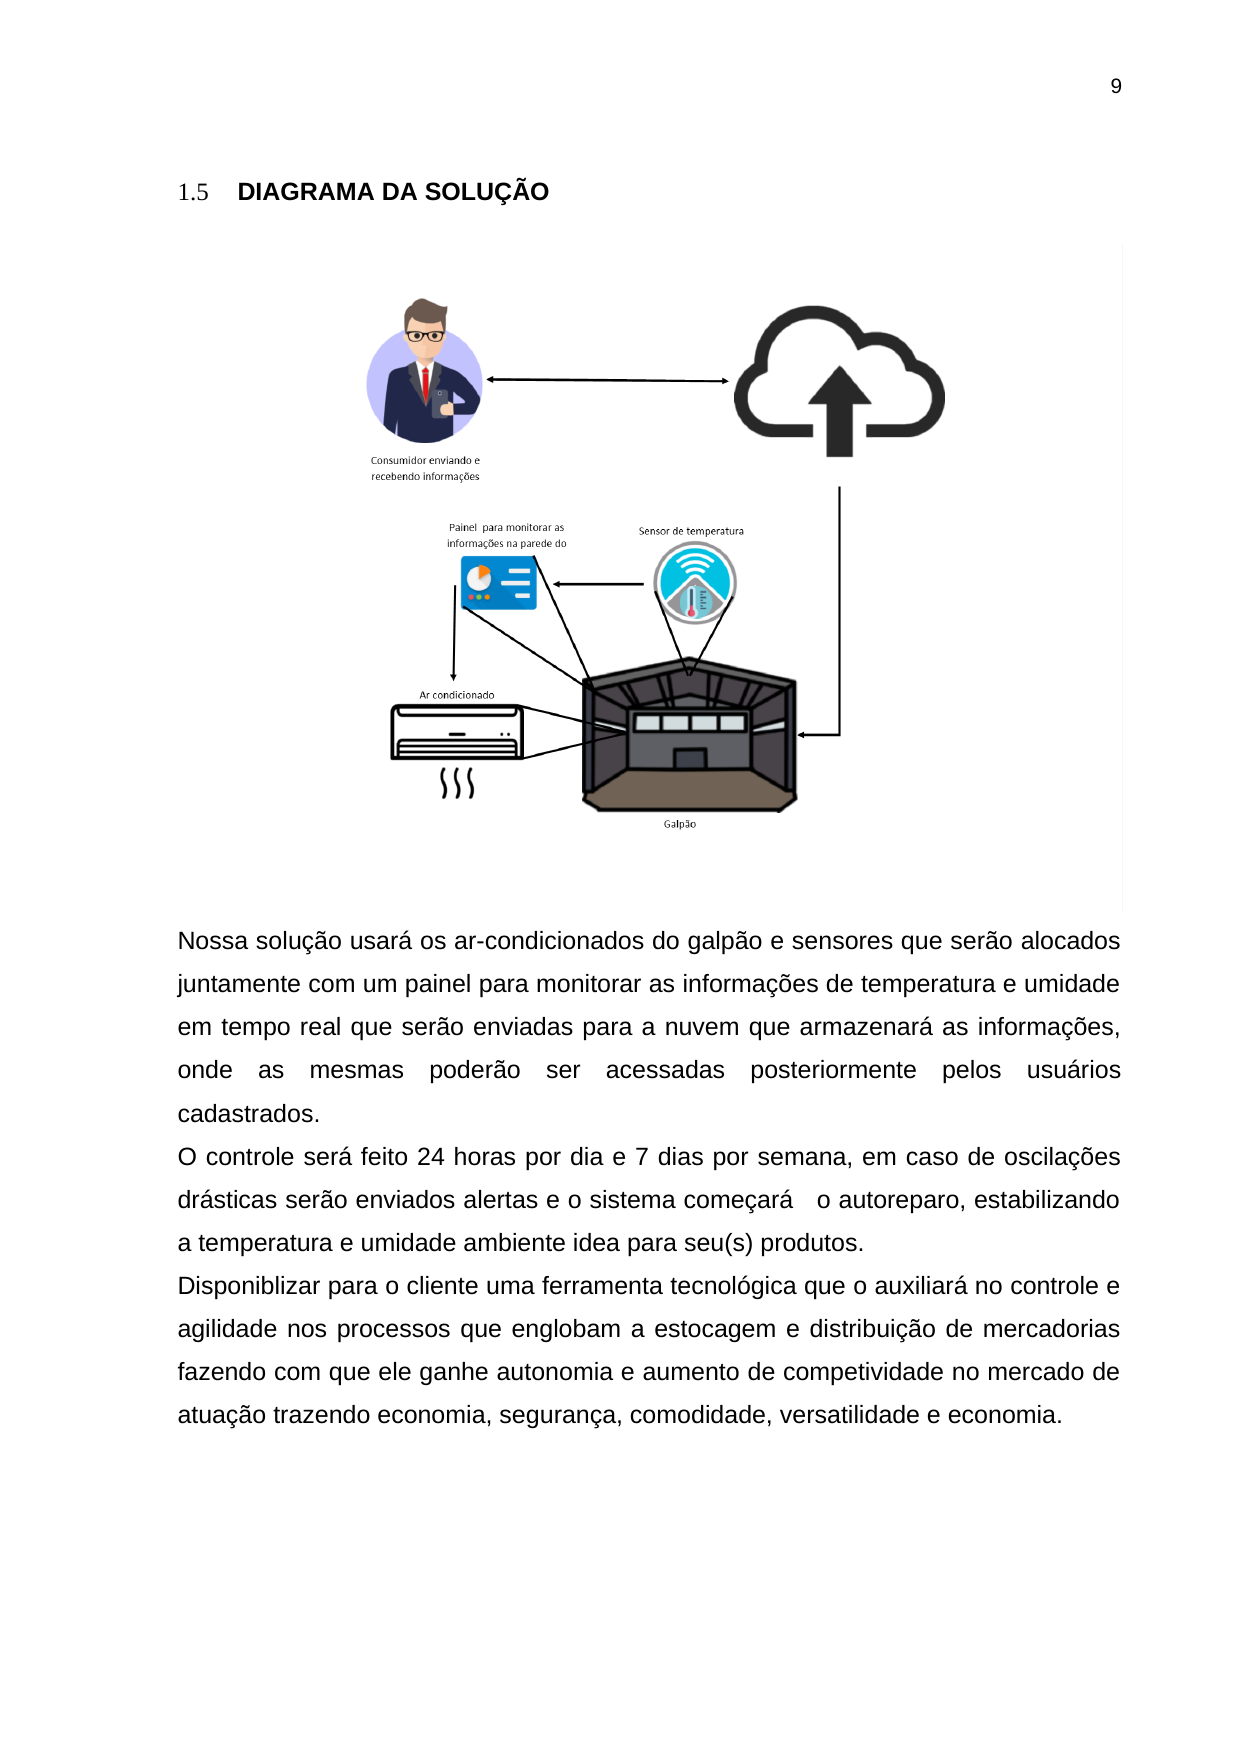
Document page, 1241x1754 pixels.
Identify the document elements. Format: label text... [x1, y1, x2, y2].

text Disponiblizar para o cliente uma ferramenta tecnológica que o auxiliará no controle e agilidade nos processos que englobam a estocagem e distribuição de mercadorias fazendo com que ele ganhe autonomia e aumento de competividade no mercado de atuação trazendo economia, segurança, comodidade, versatilidade e economia. [177, 1271, 1122, 1429]
picture [177, 243, 1123, 912]
text O controle será feito 24 horas por dia e 7 dias por semana, em caso de oscilações drásticas serão enviados alertas e o sistema começará o autoreparo, estabilizando a temperatura e umidade ambiente idea para seu(s) produtos. [177, 1142, 1122, 1257]
text Nossa solução usará os ar-condicionados do galpão e sensores que serão alocados juntamente com um painel para monitorar as informações de temperatura e umidade em tempo real que serão enviadas para a nuvem que armazenará as informações, onde as mesmas poderão ser acessadas posteriormente pelos usuários cadastrados. [177, 926, 1122, 1127]
subtitle diagrama da solução [177, 177, 1122, 206]
